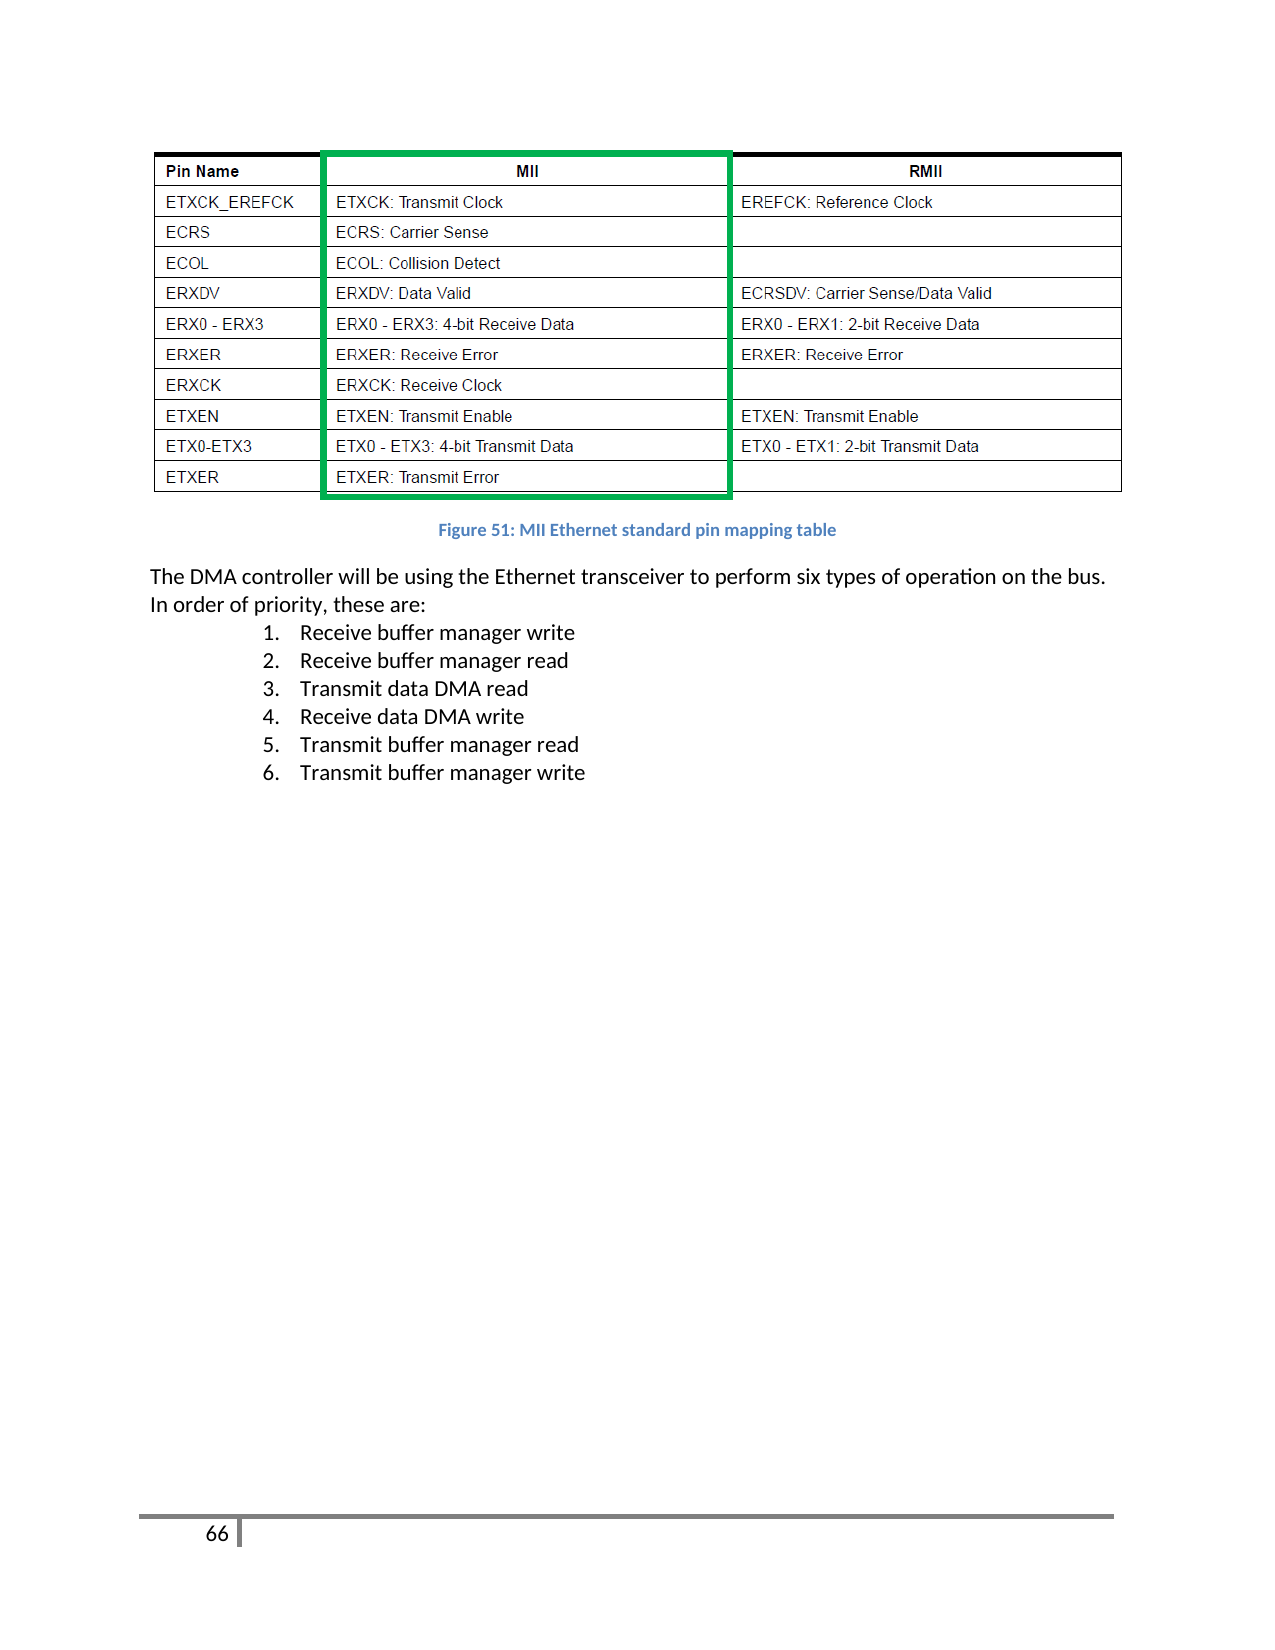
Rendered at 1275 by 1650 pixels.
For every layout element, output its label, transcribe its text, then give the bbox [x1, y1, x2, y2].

text The DMA controller will be using the Ethernet transceiver to perform six types of operation on the bus. In order of priority, these are: [150, 562, 1125, 618]
list Transmit data DMA read [262, 674, 1125, 702]
list Receive buffer manager write [262, 618, 1125, 646]
list Transmit buffer manager write [262, 758, 1125, 786]
picture [733, 150, 1124, 494]
text Figure 51: MII Ethernet standard pin mapping table [150, 518, 1125, 541]
list Receive data DMA write [262, 702, 1125, 730]
list Receive buffer manager read [262, 646, 1125, 674]
list Transmit buffer manager read [262, 730, 1125, 758]
picture [150, 150, 320, 494]
picture [327, 157, 727, 494]
